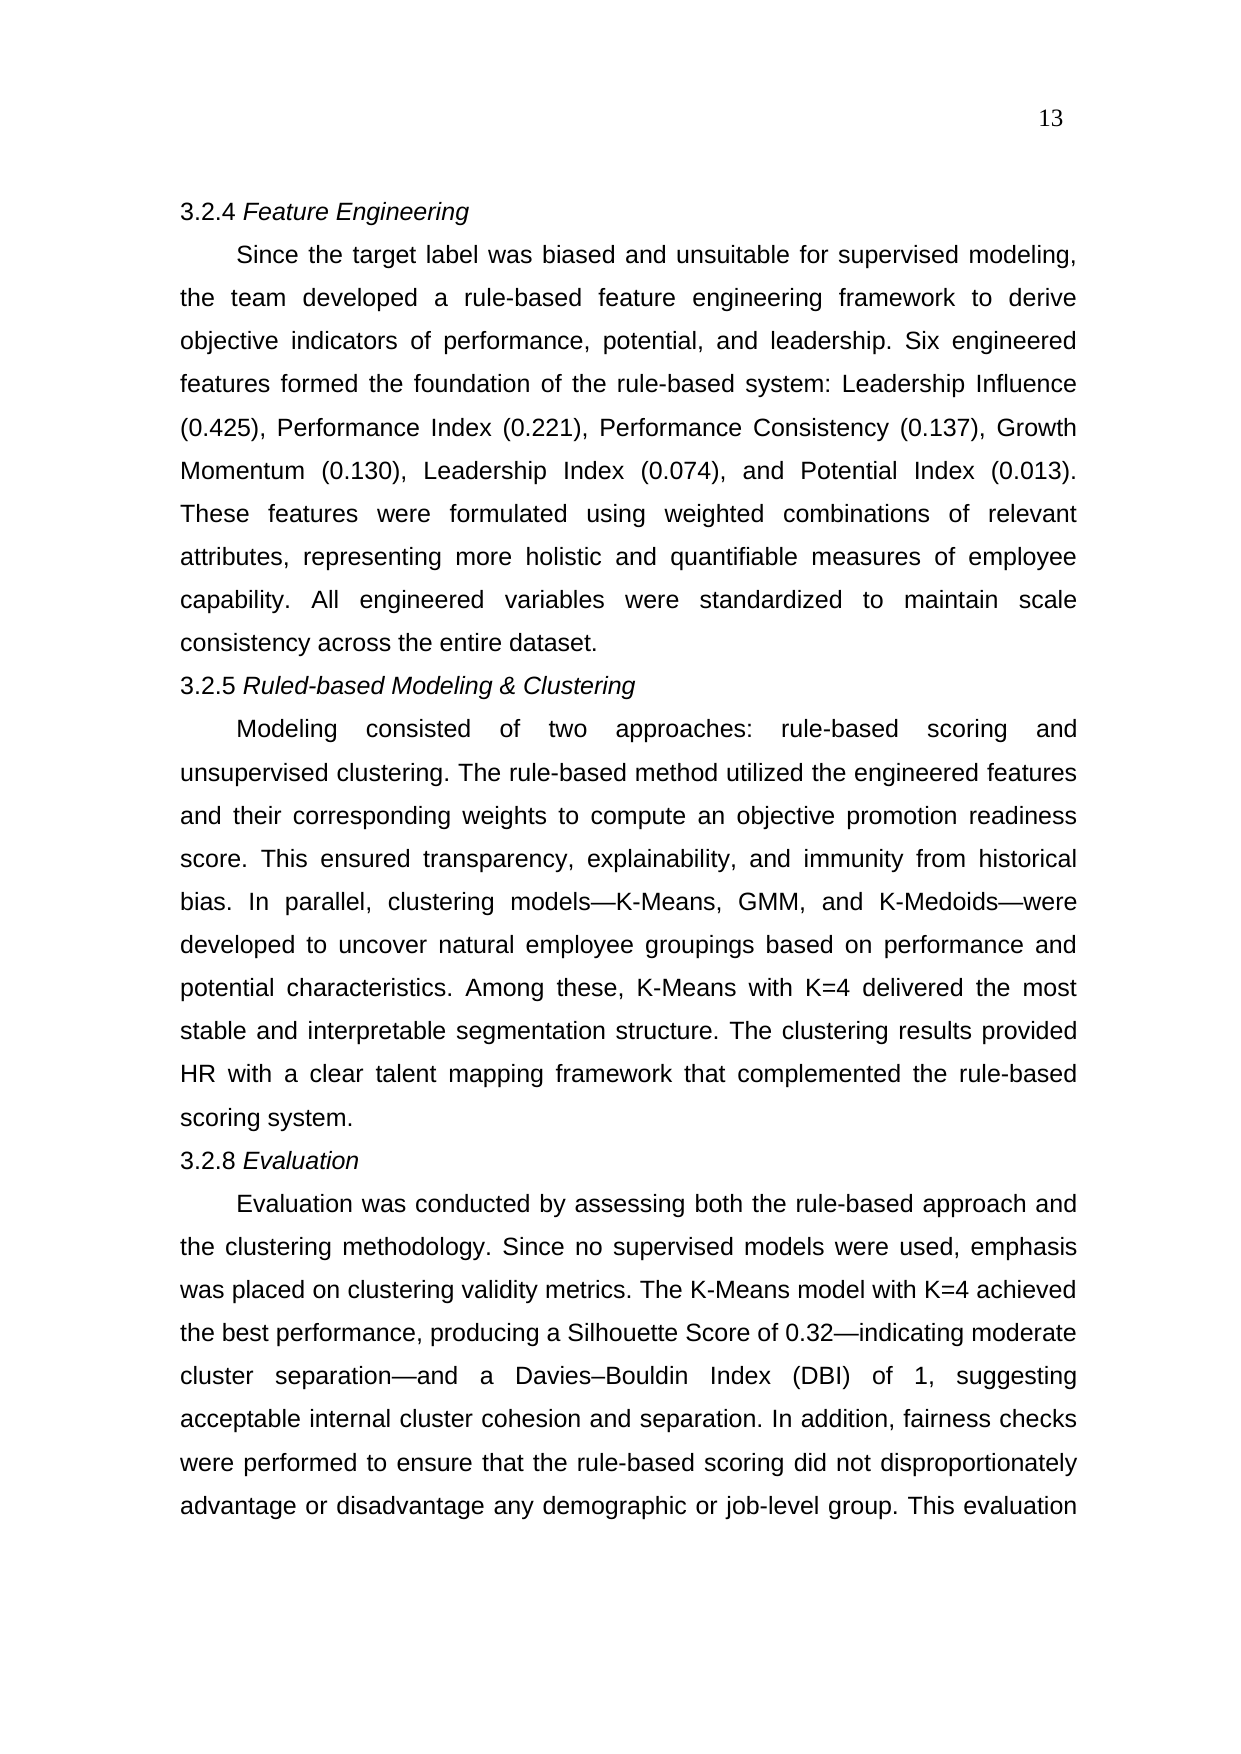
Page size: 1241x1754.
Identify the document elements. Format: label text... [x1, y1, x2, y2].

text Modeling consisted of two approaches: rule-based scoring and unsupervised clustering. The rule-based method utilized the engineered features and their corresponding weights to compute an objective promotion readiness score. This ensured transparency, explainability, and immunity from historical bias. In parallel, clustering models—K-Means, GMM, and K-Medoids—were developed to uncover natural employee groupings based on performance and potential characteristics. Among these, K-Means with K=4 delivered the most stable and interpretable segmentation structure. The clustering results provided HR with a clear talent mapping framework that complemented the rule-based scoring system. [180, 714, 1079, 1131]
text 3.2.4 Feature Engineering [180, 197, 1079, 226]
text Since the target label was biased and unsuitable for supervised modeling, the team developed a rule-based feature engineering framework to derive objective indicators of performance, potential, and leadership. Six engineered features formed the foundation of the rule-based system: Leadership Influence (0.425), Performance Index (0.221), Performance Consistency (0.137), Growth Momentum (0.130), Leadership Index (0.074), and Potential Index (0.013). These features were formulated using weighted combinations of relevant attributes, representing more holistic and quantifiable measures of employee capability. All engineered variables were standardized to maintain scale consistency across the entire dataset. [180, 240, 1079, 657]
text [180, 1189, 1079, 1519]
text 3.2.5 Ruled-based Modeling & Clustering [180, 671, 1079, 700]
text 3.2.8 Evaluation [180, 1146, 1079, 1174]
